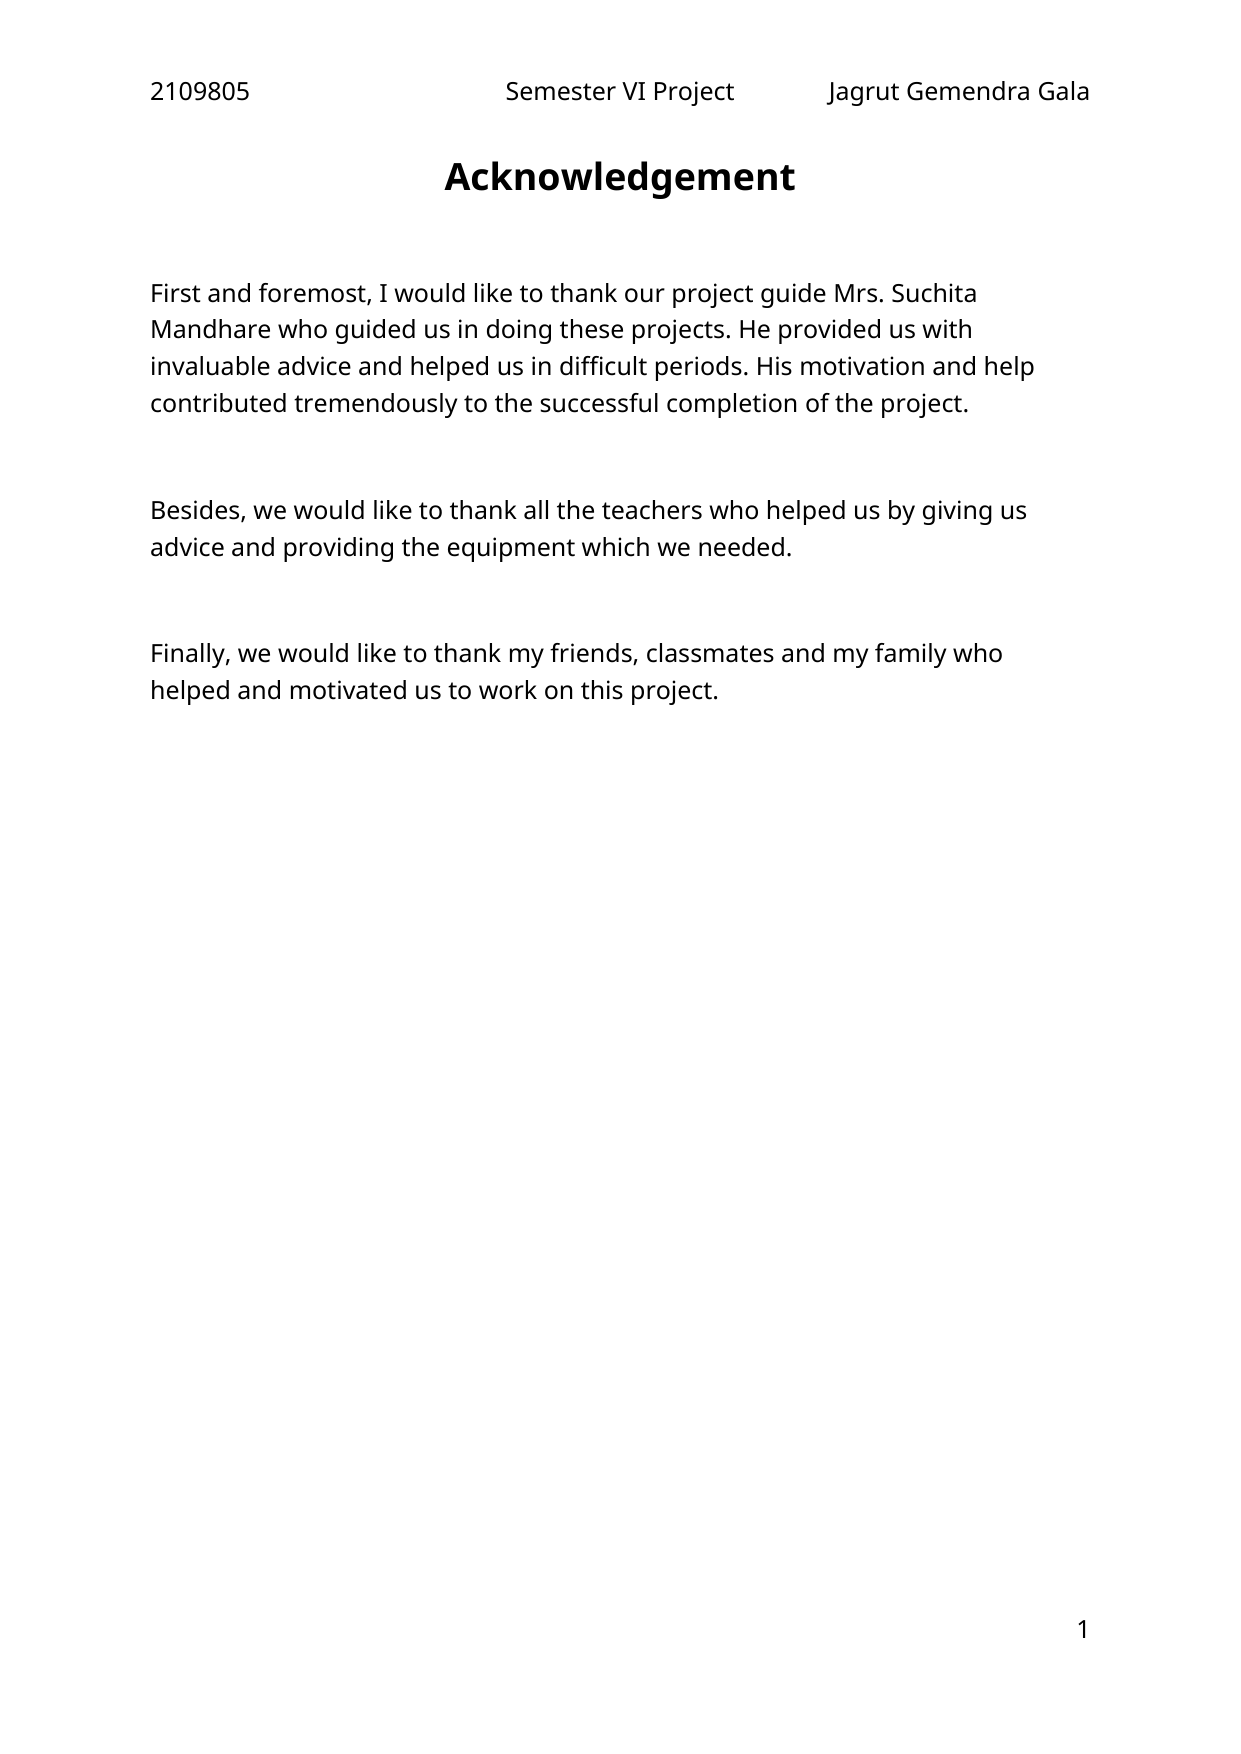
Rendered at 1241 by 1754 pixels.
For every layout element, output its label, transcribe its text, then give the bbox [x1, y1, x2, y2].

text Acknowledgement [150, 150, 1090, 201]
text Finally, we would like to thank my friends, classmates and my family who helped and motivated us to work on this project. [150, 636, 1090, 707]
text First and foremost, I would like to thank our project guide Mrs. Suchita Mandhare who guided us in doing these projects. He provided us with invaluable advice and helped us in difficult periods. His motivation and help contributed tremendously to the successful completion of the project. [150, 275, 1090, 419]
text Besides, we would like to thank all the teachers who helped us by giving us advice and providing the equipment which we needed. [150, 492, 1090, 563]
